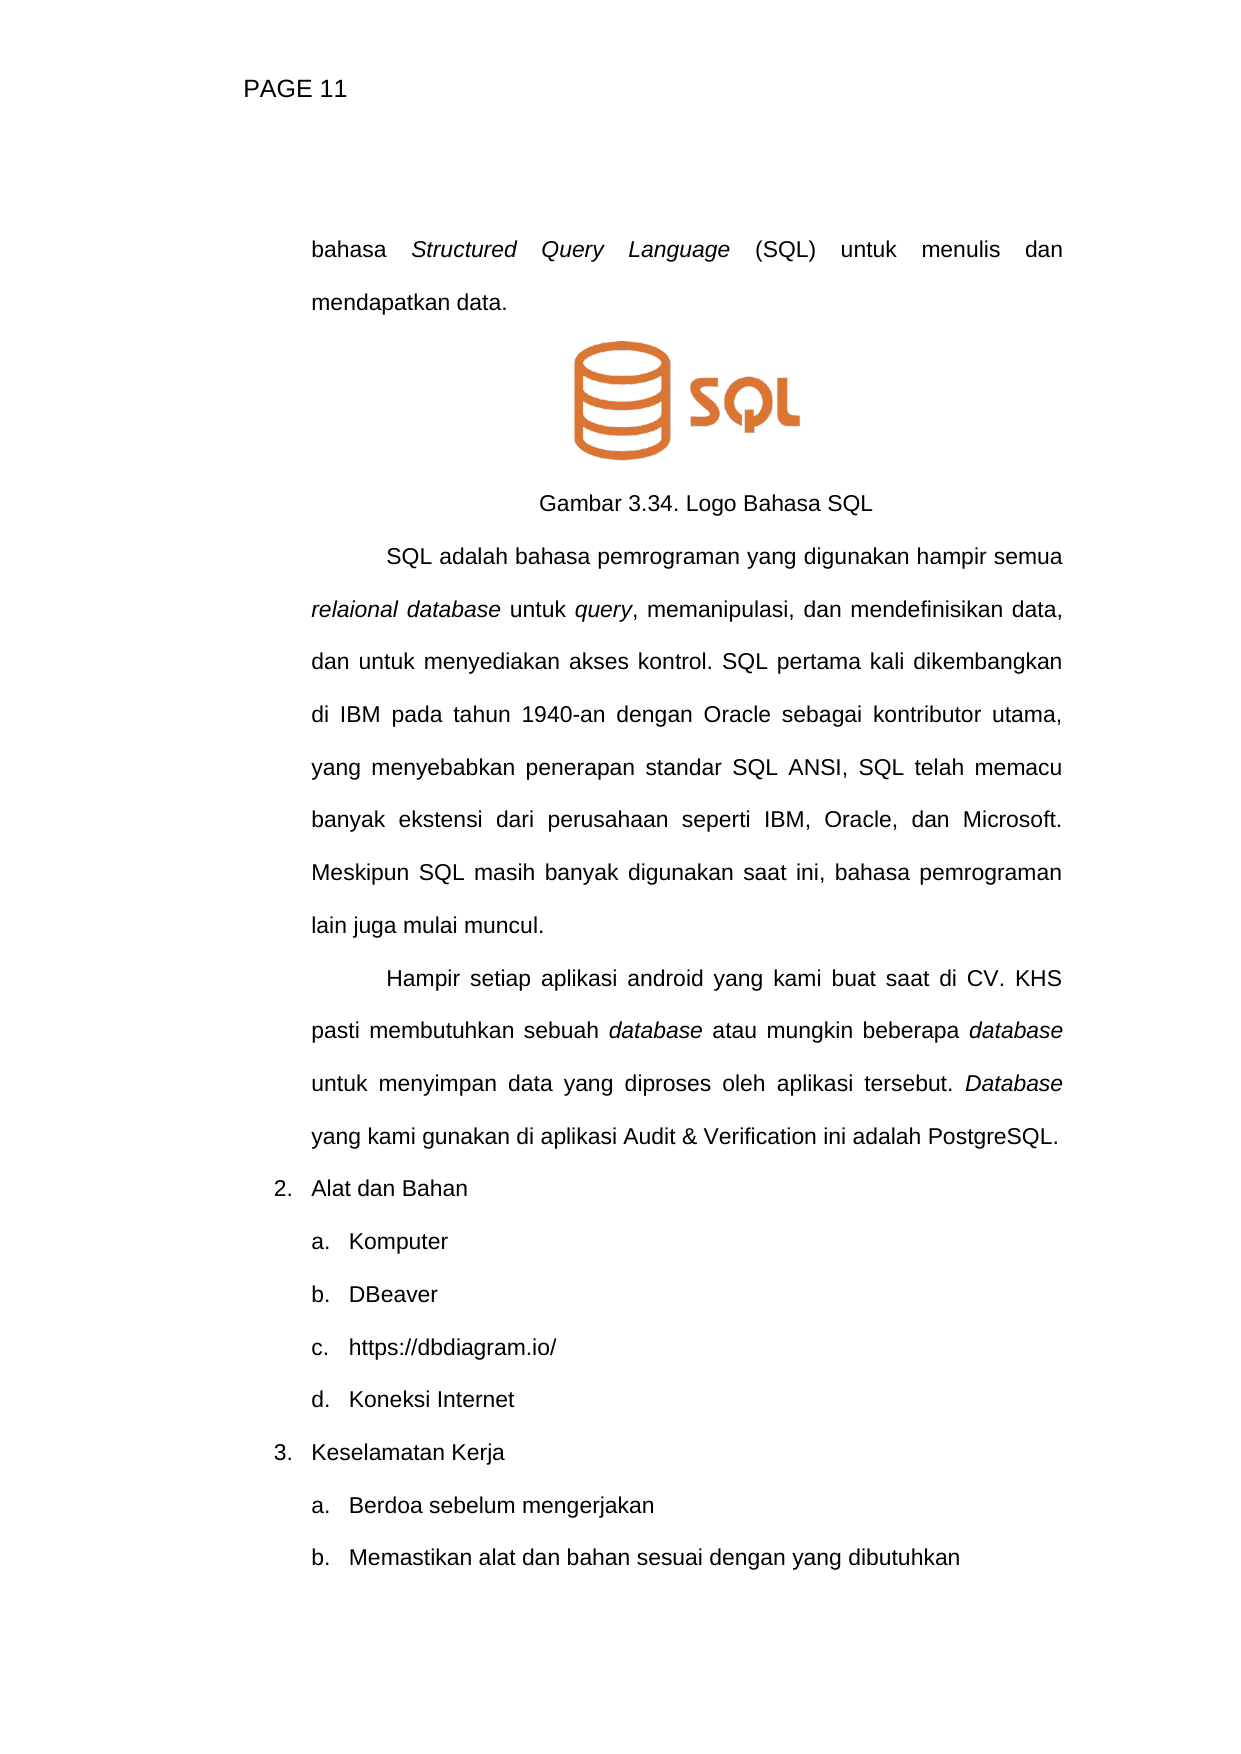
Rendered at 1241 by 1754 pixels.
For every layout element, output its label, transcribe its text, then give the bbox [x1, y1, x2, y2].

list Berdoa sebelum mengerjakan [311, 1492, 1063, 1518]
title Koneksi Internet [311, 1386, 1063, 1412]
text SQL adalah bahasa pemrograman yang digunakan hampir semua relaional database untuk query, memanipulasi, dan mendefinisikan data, dan untuk menyediakan akses kontrol. SQL pertama kali dikembangkan di IBM pada tahun 1940-an dengan Oracle sebagai kontributor utama, yang menyebabkan penerapan standar SQL ANSI, SQL telah memacu banyak ekstensi dari perusahaan seperti IBM, Oracle, dan Microsoft. Meskipun SQL masih banyak digunakan saat ini, bahasa pemrograman lain juga mulai muncul. [311, 543, 1063, 938]
text Hampir setiap aplikasi android yang kami buat saat di CV. KHS pasti membutuhkan sebuah database atau mungkin beberapa database untuk menyimpan data yang diproses oleh aplikasi tersebut. Database yang kami gunakan di aplikasi Audit & Verification ini adalah PostgreSQL. [311, 964, 1063, 1149]
title Komputer [311, 1228, 1063, 1254]
list Memastikan alat dan bahan sesuai dengan yang dibutuhkan [311, 1544, 1063, 1571]
picture [558, 341, 816, 462]
title Alat dan Bahan [274, 1175, 1063, 1202]
text Gambar 3.34. Logo Bahasa SQL [349, 490, 1063, 516]
title Keselamatan Kerja [274, 1439, 1063, 1465]
title DBeaver [311, 1281, 1063, 1307]
title https://dbdiagram.io/ [311, 1333, 1063, 1360]
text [311, 236, 1063, 315]
